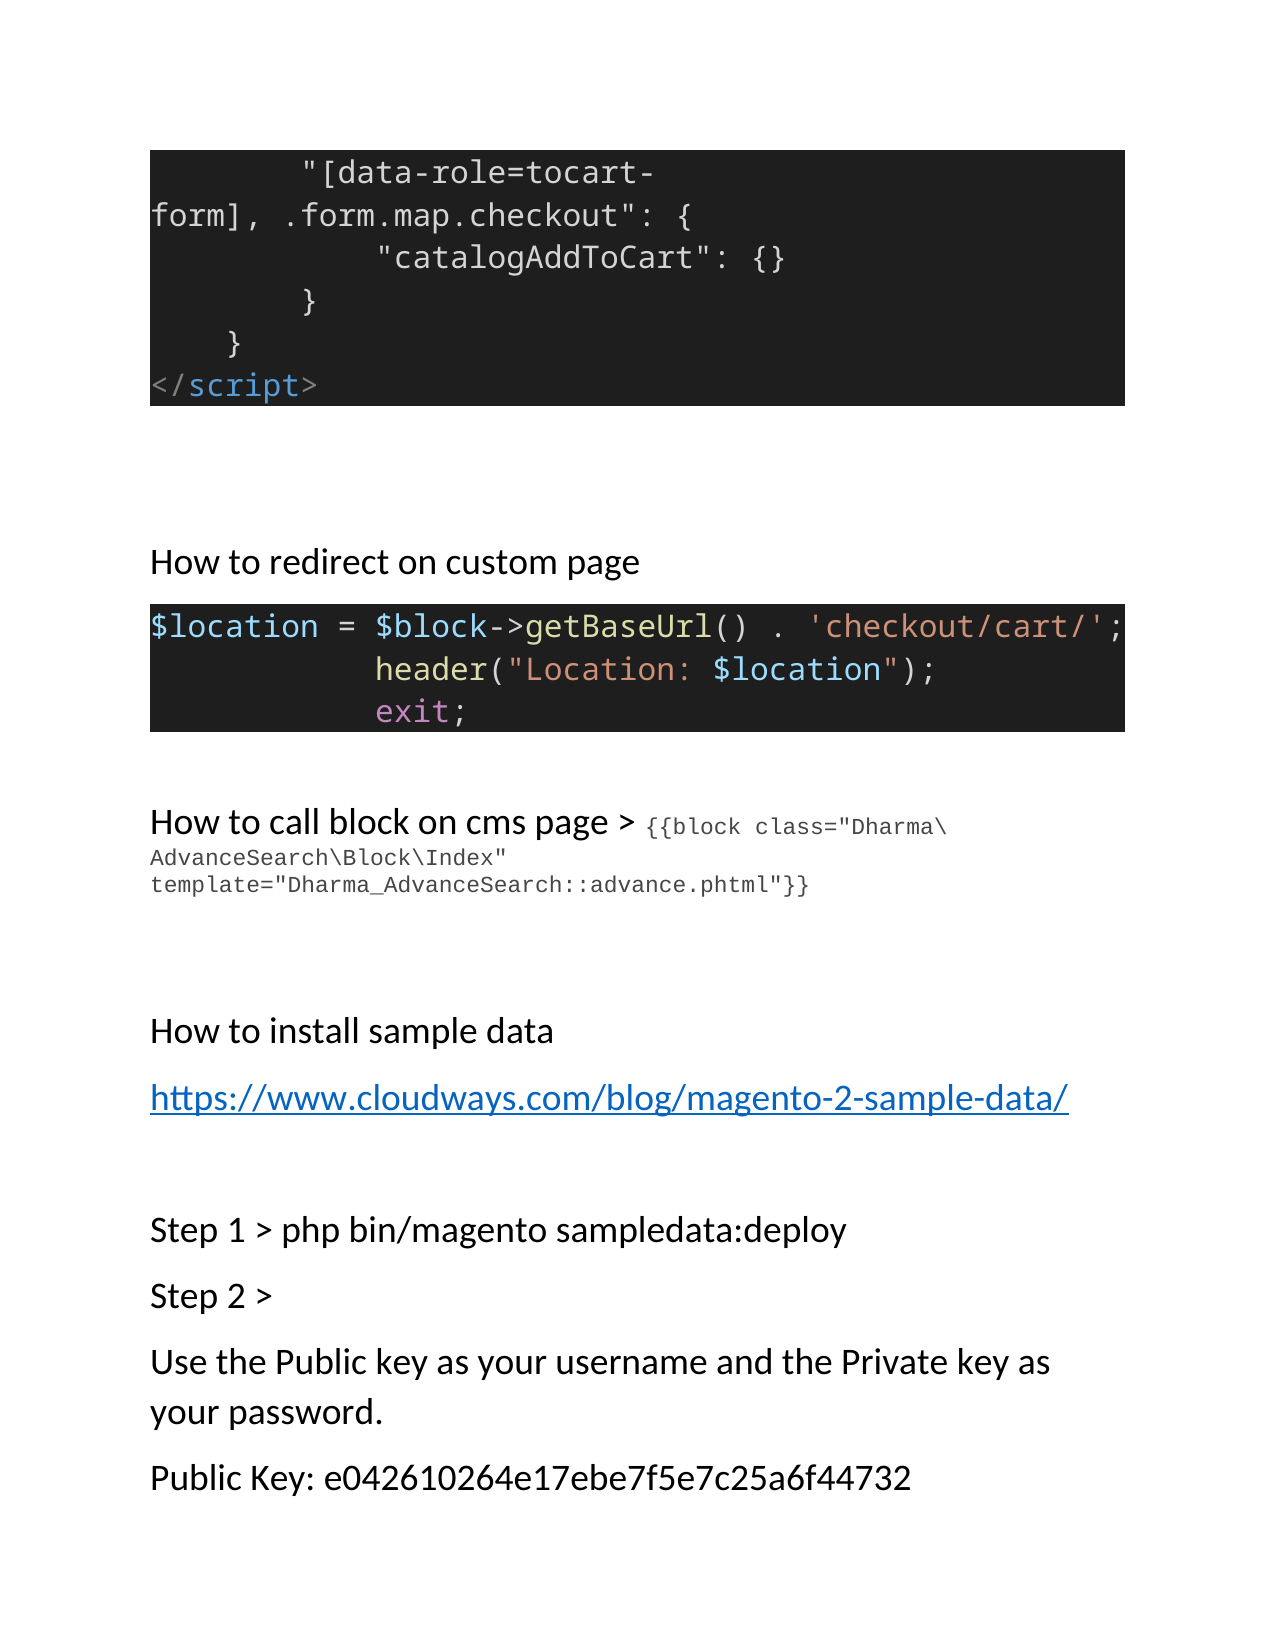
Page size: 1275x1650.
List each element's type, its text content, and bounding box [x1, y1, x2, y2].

text How to install sample data [150, 1007, 1125, 1053]
text "[data-role=tocart-form], .form.map.checkout": { [150, 150, 1125, 235]
text https://www.cloudways.com/blog/magento-2-sample-data/ [150, 1074, 1125, 1119]
text Public Key: e042610264e17ebe7f5e7c25a6f44732 [150, 1454, 1125, 1500]
text header("Location: $location"); [150, 647, 1125, 689]
text </script> [150, 363, 1125, 406]
text Step 1 > php bin/magento sampledata:deploy [150, 1206, 1125, 1252]
text Step 2 > [150, 1272, 1125, 1318]
text exit; [150, 689, 1125, 732]
text $location = $block->getBaseUrl() . 'checkout/cart/'; [150, 604, 1125, 647]
text } [150, 278, 1125, 320]
text How to call block on cms page > {{block class="Dharma\AdvanceSearch\Block\Index" template="Dharma_AdvanceSearch::advance.phtml"}} [150, 798, 1125, 900]
text How to redirect on custom page [150, 538, 1125, 584]
text Use the Public key as your username and the Private key as your password. [150, 1338, 1125, 1433]
text } [150, 320, 1125, 363]
text "catalogAddToCart": {} [150, 235, 1125, 278]
